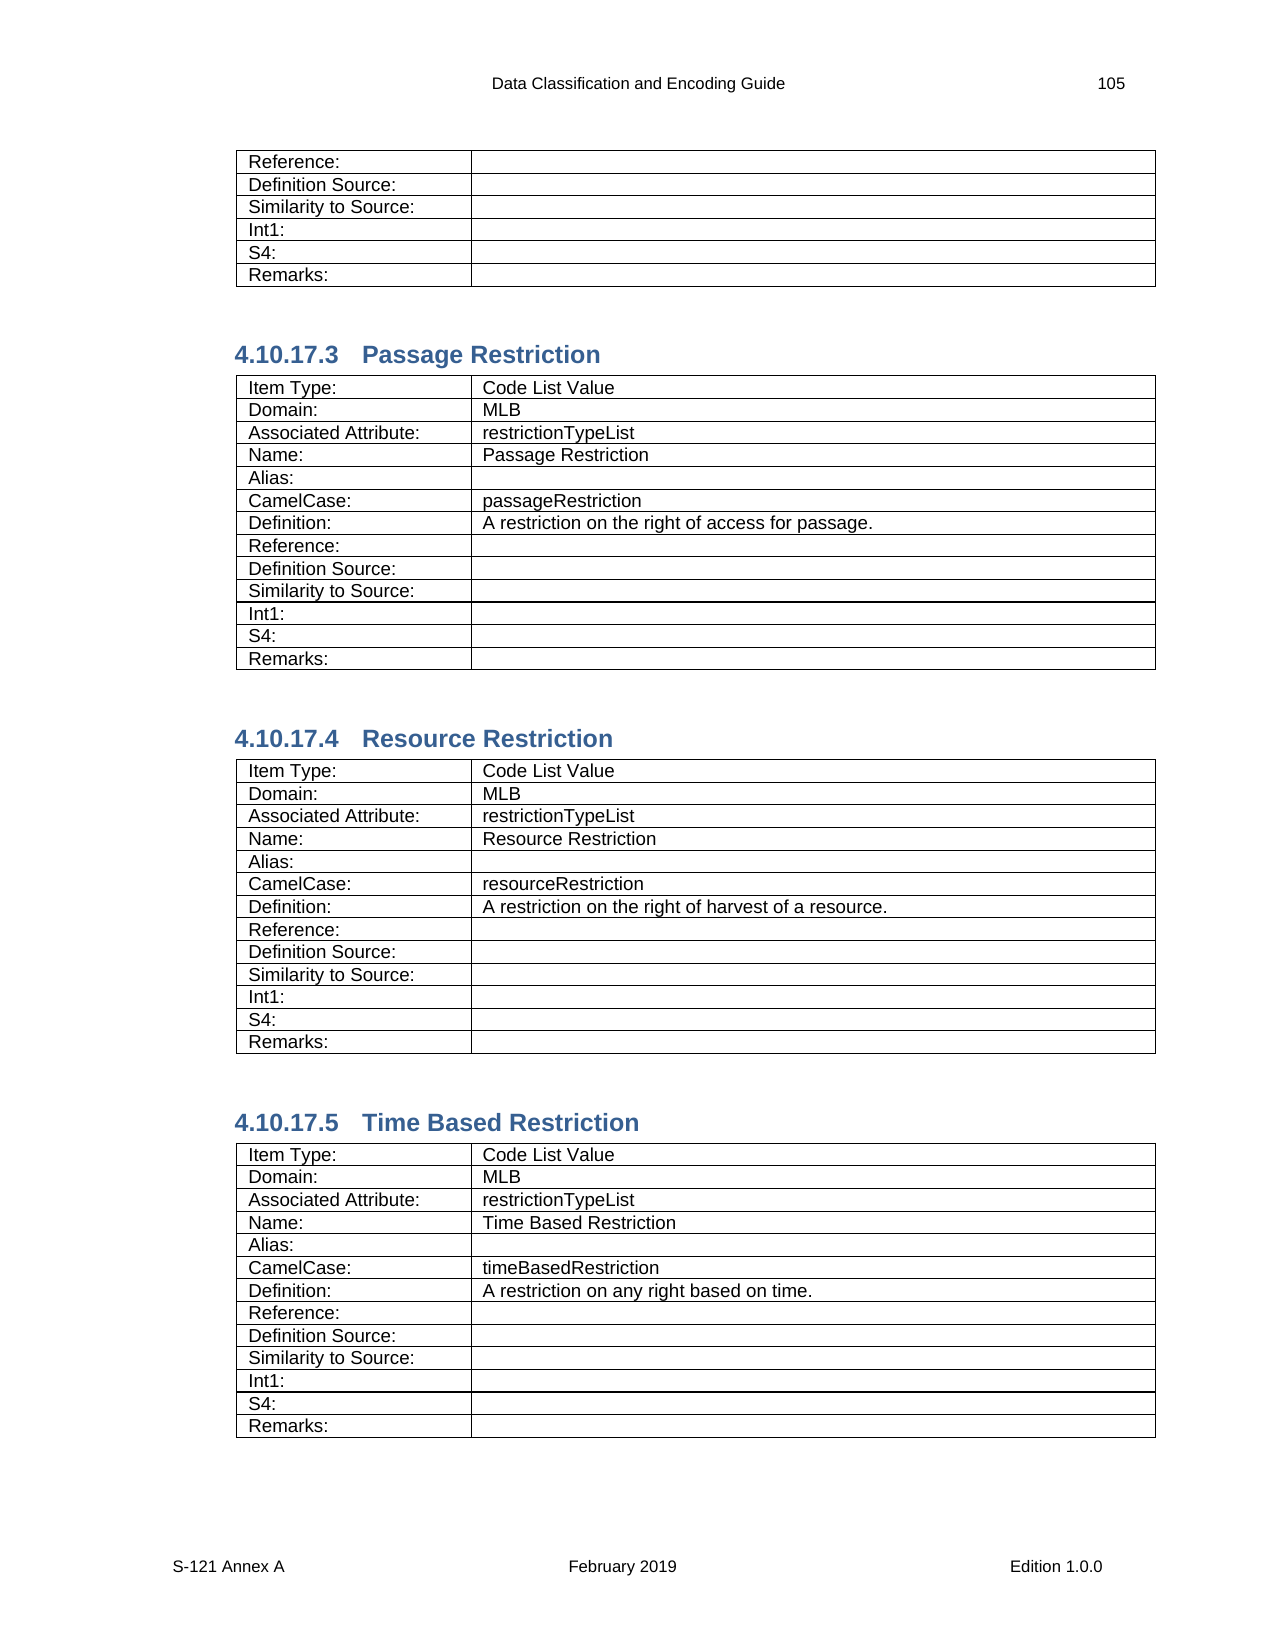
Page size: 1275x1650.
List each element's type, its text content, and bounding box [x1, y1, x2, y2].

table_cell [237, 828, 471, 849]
subtitle Passage Restriction [234, 340, 1125, 369]
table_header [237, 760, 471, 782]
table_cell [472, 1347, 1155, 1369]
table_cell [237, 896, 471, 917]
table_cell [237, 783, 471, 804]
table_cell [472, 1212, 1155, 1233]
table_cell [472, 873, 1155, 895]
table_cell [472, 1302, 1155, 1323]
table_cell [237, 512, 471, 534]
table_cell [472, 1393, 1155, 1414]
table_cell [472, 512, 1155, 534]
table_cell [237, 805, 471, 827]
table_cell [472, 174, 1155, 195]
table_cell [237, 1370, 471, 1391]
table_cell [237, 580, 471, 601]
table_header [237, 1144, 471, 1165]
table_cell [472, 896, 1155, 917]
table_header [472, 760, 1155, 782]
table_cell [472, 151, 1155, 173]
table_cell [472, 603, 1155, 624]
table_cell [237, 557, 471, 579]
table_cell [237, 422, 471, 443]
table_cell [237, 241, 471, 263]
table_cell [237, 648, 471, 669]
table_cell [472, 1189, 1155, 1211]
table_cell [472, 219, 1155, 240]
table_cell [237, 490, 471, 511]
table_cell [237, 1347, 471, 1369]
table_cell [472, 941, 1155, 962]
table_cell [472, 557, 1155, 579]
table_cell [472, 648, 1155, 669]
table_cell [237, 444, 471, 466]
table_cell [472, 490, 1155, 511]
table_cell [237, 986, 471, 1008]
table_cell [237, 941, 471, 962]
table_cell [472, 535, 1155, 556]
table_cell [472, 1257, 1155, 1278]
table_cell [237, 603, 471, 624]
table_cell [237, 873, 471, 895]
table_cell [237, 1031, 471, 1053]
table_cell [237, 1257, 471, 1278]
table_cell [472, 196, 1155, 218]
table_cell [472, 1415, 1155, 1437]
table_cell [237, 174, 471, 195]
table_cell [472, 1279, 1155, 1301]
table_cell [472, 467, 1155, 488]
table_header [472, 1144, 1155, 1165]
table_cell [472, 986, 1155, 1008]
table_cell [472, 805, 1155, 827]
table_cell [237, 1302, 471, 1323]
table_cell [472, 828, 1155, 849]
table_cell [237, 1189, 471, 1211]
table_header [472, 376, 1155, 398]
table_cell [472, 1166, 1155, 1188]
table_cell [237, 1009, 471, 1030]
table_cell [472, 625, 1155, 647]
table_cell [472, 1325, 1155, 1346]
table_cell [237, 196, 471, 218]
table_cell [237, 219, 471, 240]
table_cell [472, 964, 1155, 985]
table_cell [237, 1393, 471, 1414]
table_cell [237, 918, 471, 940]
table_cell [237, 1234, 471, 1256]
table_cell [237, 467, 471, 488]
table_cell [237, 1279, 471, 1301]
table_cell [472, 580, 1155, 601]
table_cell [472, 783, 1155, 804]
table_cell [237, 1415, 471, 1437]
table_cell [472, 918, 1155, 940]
subtitle Time Based Restriction [234, 1108, 1125, 1136]
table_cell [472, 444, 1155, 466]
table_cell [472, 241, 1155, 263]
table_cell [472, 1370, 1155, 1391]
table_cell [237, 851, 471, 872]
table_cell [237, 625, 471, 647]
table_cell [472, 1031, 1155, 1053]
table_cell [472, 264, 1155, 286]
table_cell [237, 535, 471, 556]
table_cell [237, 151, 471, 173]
subtitle Resource Restriction [234, 724, 1125, 753]
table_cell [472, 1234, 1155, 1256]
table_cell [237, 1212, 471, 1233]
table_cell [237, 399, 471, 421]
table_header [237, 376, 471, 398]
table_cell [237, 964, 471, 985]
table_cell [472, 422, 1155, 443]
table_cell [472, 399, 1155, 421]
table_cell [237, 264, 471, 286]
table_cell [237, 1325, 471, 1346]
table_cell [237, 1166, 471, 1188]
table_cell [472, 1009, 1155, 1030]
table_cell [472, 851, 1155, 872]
